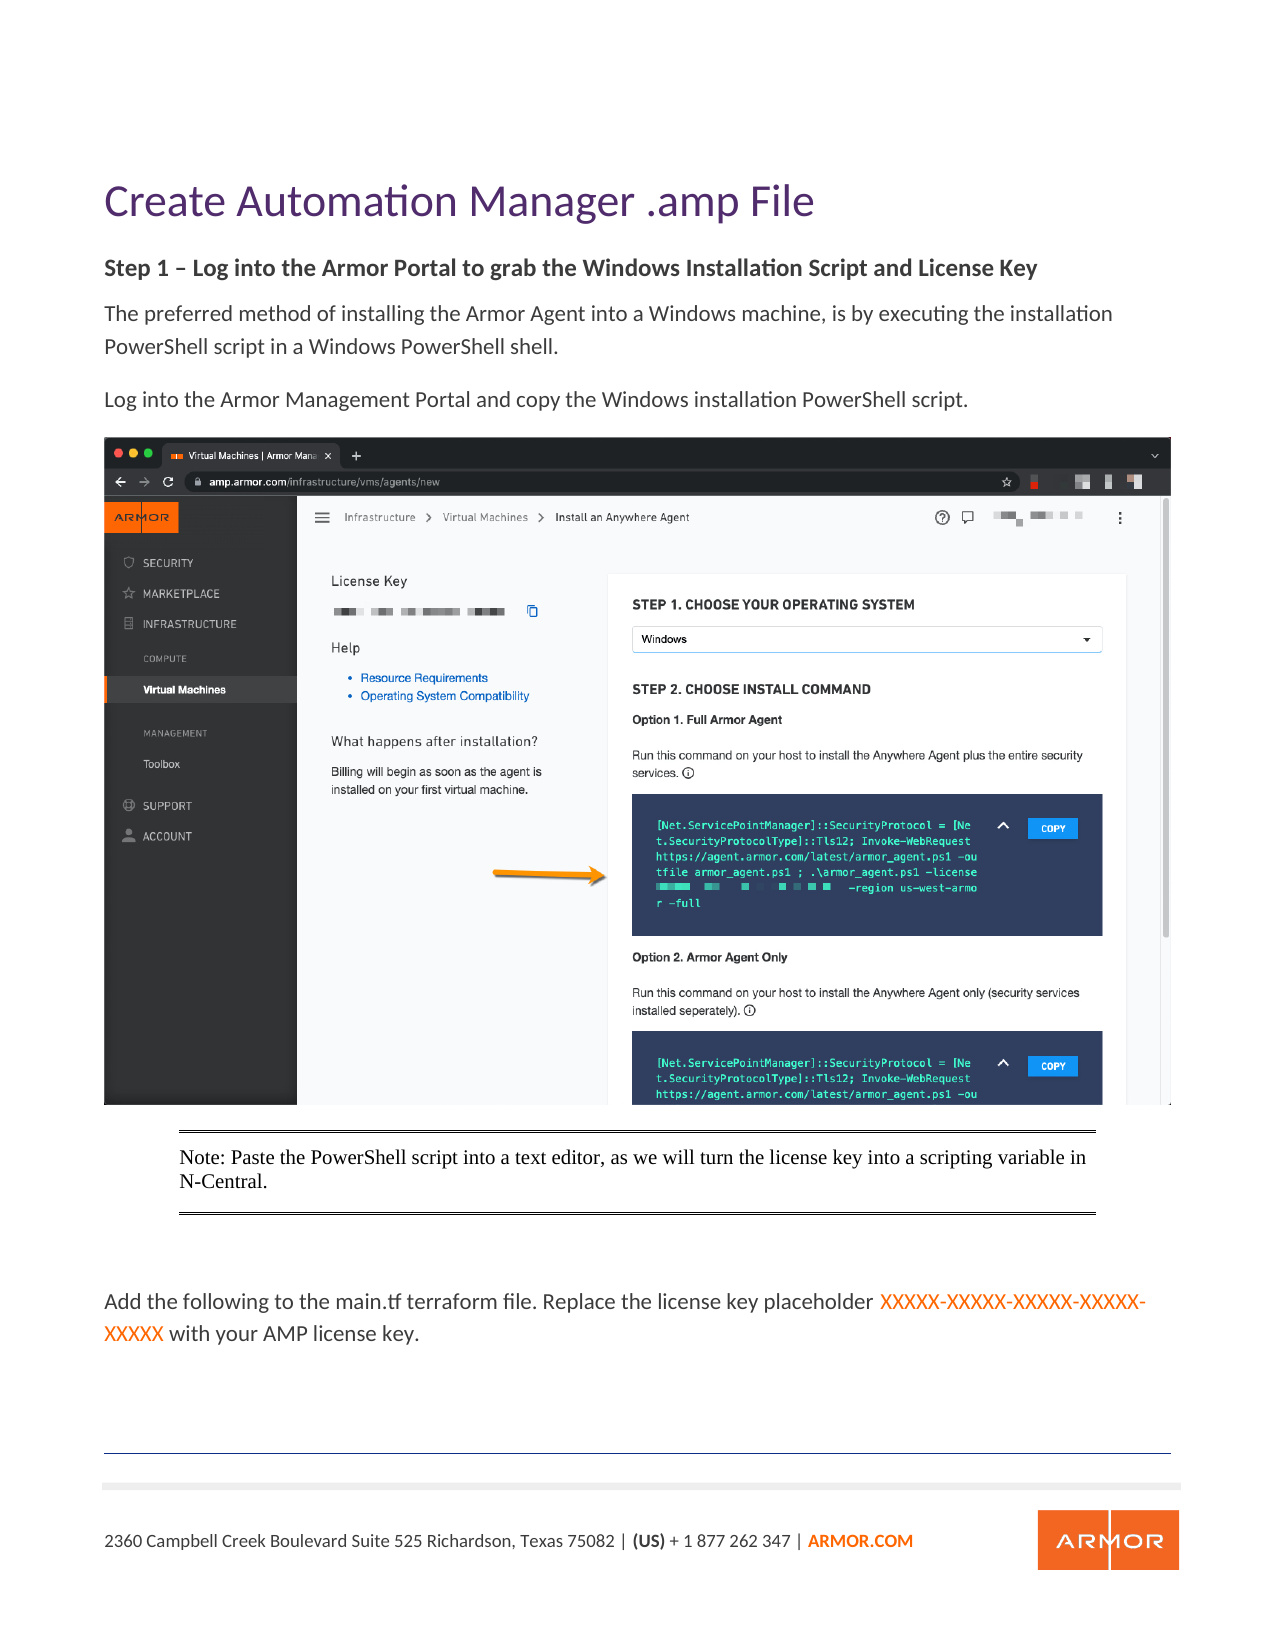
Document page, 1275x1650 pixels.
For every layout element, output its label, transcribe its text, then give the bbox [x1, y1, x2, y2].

subtitle Step 1 – Log into the Armor Portal to grab the Windows Installation Script and License Key [104, 252, 1171, 283]
subtitle Create Automation Manager .amp File [104, 171, 1171, 227]
text Add the following to the main.tf terraform file. Replace the license key placeholder XXXXX-XXXXX-XXXXX-XXXXX-XXXXX with your AMP license key. [104, 1287, 1171, 1347]
text Log into the Armor Management Portal and copy the Windows installation PowerShell script. [104, 385, 1171, 413]
text The preferred method of installing the Armor Agent into a Windows machine, is by executing the installation PowerShell script in a Windows PowerShell shell. [104, 299, 1171, 360]
picture [104, 437, 1171, 1105]
text Note: Paste the PowerShell script into a text editor, as we will turn the license key into a scripting variable in N-Central. [179, 1133, 1096, 1212]
